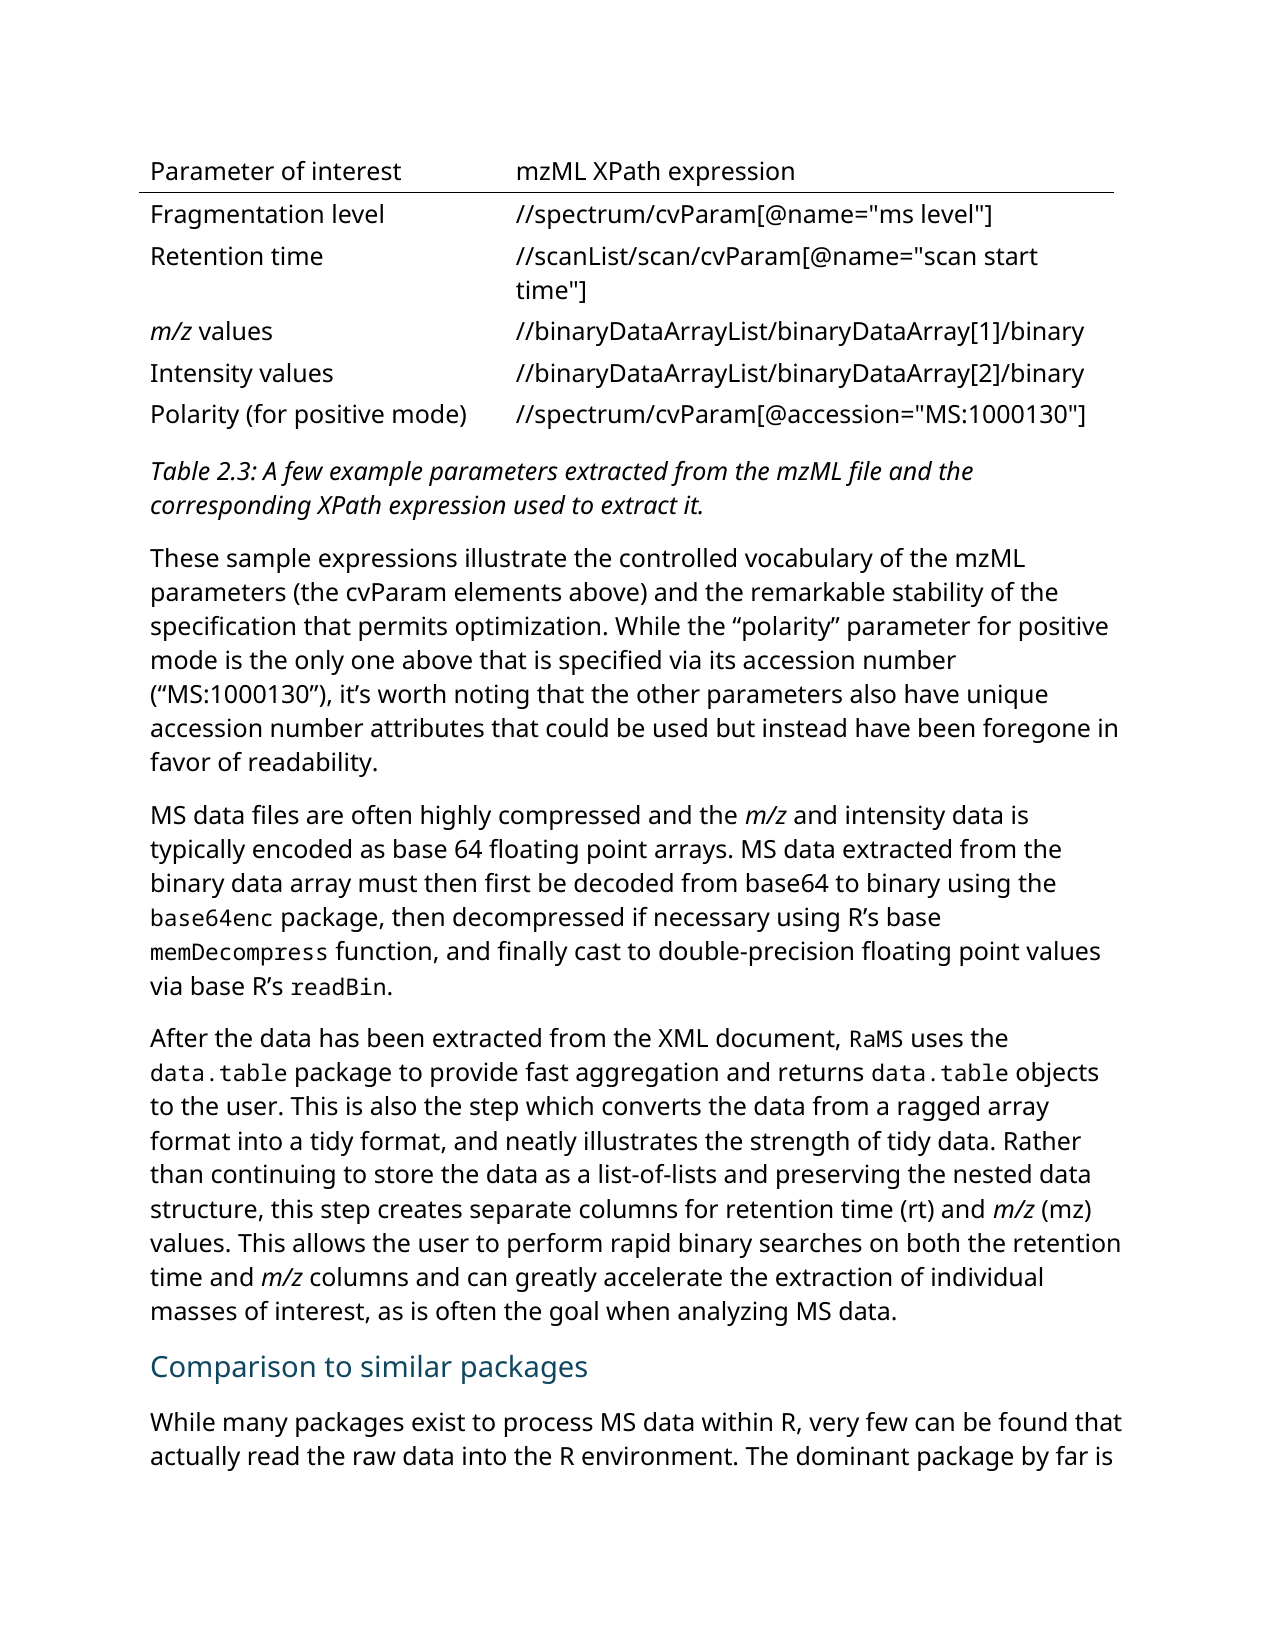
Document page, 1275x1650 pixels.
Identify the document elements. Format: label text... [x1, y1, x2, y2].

table_cell //binaryDataArrayList/binaryDataArray[1]/binary [504, 310, 1114, 352]
table_header Parameter of interest [139, 150, 504, 192]
table_cell Intensity values [139, 352, 504, 393]
table_header mzML XPath expression [504, 150, 1114, 192]
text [150, 1405, 1125, 1473]
table_cell Retention time [139, 235, 504, 310]
table_cell Polarity (for positive mode) [139, 394, 504, 435]
table_cell //scanList/scan/cvParam[@name="scan start time"] [504, 235, 1114, 310]
subtitle Comparison to similar packages [150, 1346, 1125, 1386]
table_cell m/z values [139, 310, 504, 352]
text Table 2.3: A few example parameters extracted from the mzML file and the corresponding XPath expression used to extract it. [150, 454, 1125, 522]
text These sample expressions illustrate the controlled vocabulary of the mzML parameters (the cvParam elements above) and the remarkable stability of the specification that permits optimization. While the “polarity” parameter for positive mode is the only one above that is specified via its accession number (“MS:1000130”), it’s worth noting that the other parameters also have unique accession number attributes that could be used but instead have been foregone in favor of readability. [150, 541, 1125, 779]
table_cell //spectrum/cvParam[@name="ms level"] [504, 193, 1114, 235]
table_cell Fragmentation level [139, 193, 504, 235]
table_cell //spectrum/cvParam[@accession="MS:1000130"] [504, 394, 1114, 435]
text MS data files are often highly compressed and the m/z and intensity data is typically encoded as base 64 floating point arrays. MS data extracted from the binary data array must then first be decoded from base64 to binary using the base64enc package, then decompressed if necessary using R’s base memDecompress function, and finally cast to double-precision floating point values via base R’s readBin. [150, 798, 1125, 1002]
table_cell //binaryDataArrayList/binaryDataArray[2]/binary [504, 352, 1114, 393]
text After the data has been extracted from the XML document, RaMS uses the data.table package to provide fast aggregation and returns data.table objects to the user. This is also the step which converts the data from a ragged array format into a tidy format, and neatly illustrates the strength of tidy data. Rather than continuing to store the data as a list-of-lists and preserving the nested data structure, this step creates separate columns for retention time (rt) and m/z (mz) values. This allows the user to perform rapid binary searches on both the retention time and m/z columns and can greatly accelerate the extraction of individual masses of interest, as is often the goal when analyzing MS data. [150, 1021, 1125, 1327]
